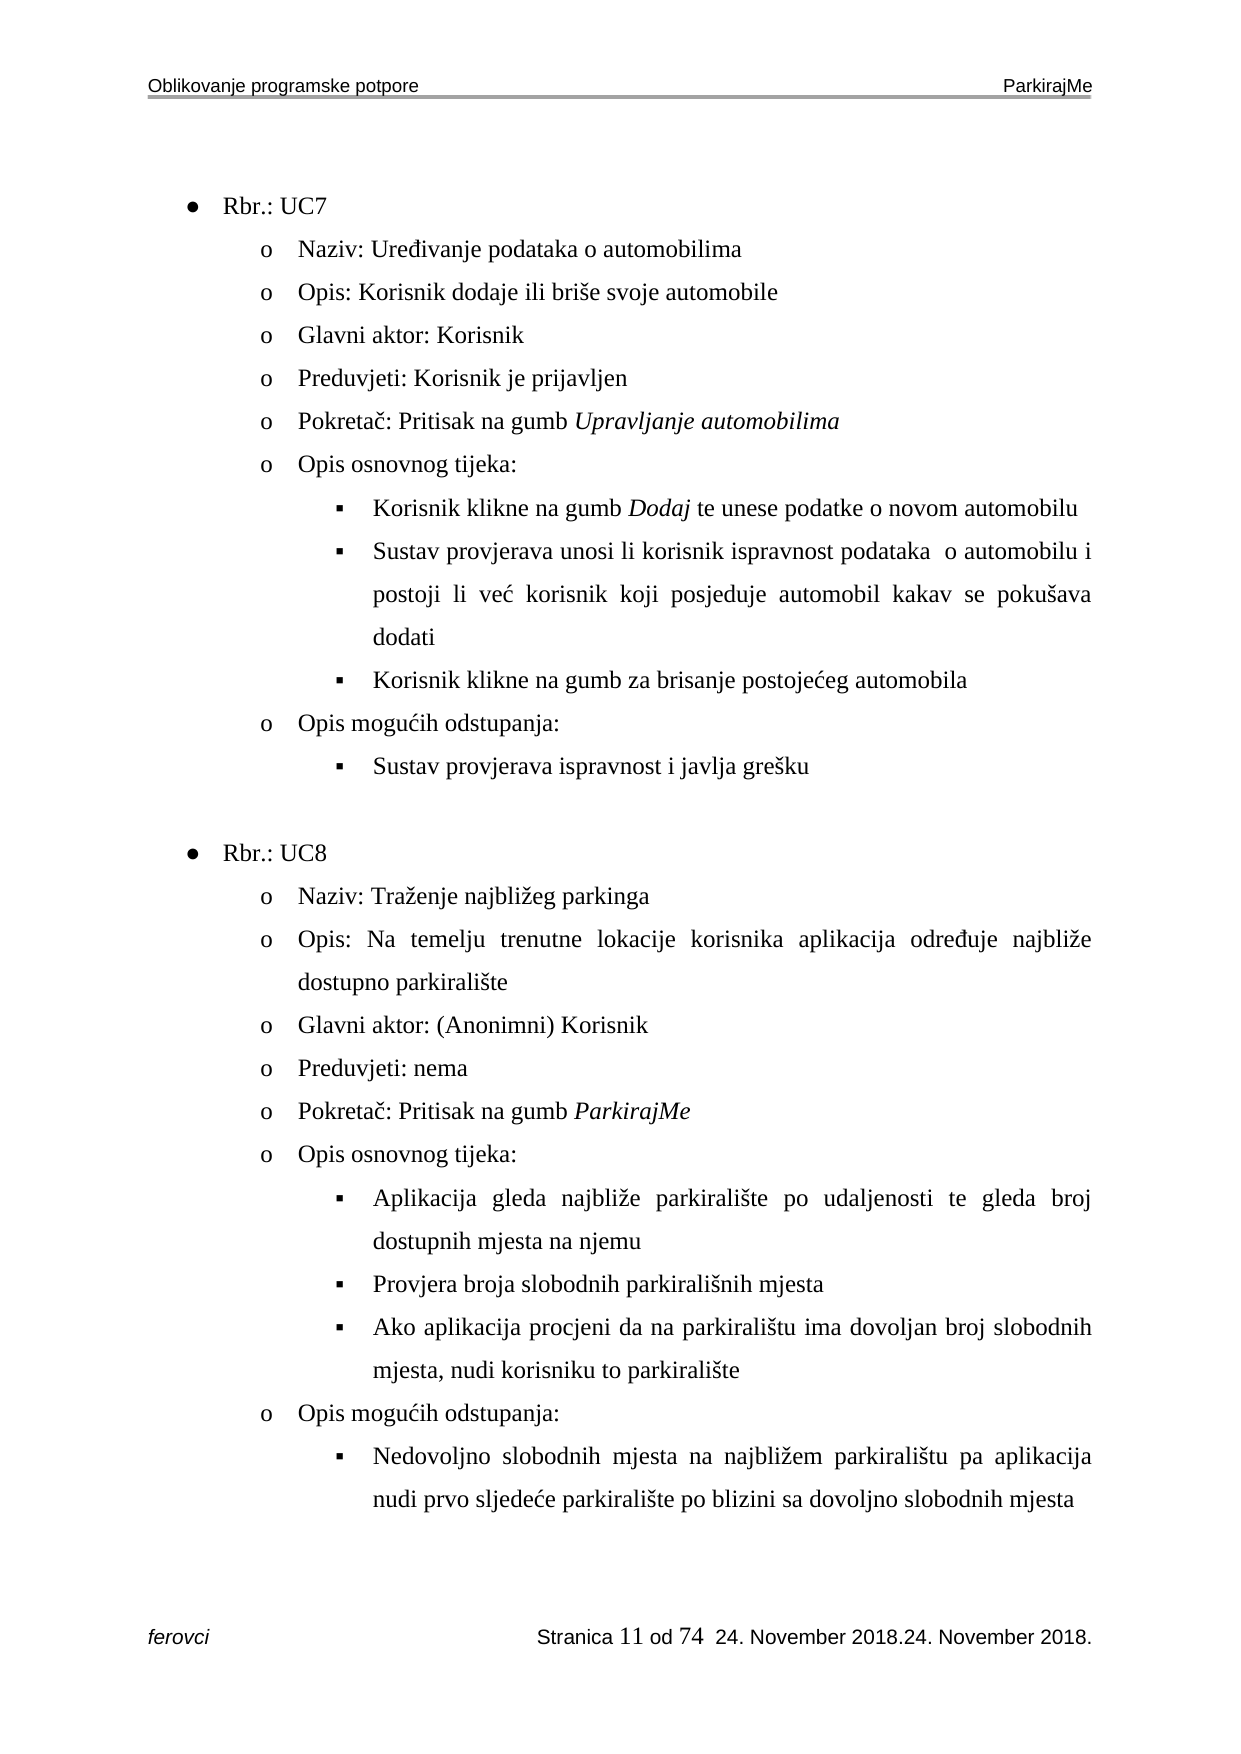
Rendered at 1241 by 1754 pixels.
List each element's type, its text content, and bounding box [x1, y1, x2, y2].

list Sustav provjerava ispravnost i javlja grešku [335, 751, 1093, 780]
list Opis mogućih odstupanja: [260, 1398, 1093, 1427]
list Aplikacija gleda najbliže parkiralište po udaljenosti te gleda broj dostupnih mjesta na njemu [335, 1183, 1093, 1254]
list Rbr.: UC7 [185, 191, 1093, 219]
list Ako aplikacija procjeni da na parkiralištu ima dovoljan broj slobodnih mjesta, nudi korisniku to parkiralište [335, 1312, 1093, 1384]
picture [147, 95, 1092, 99]
list Preduvjeti: nema [260, 1053, 1093, 1082]
list Naziv: Traženje najbližeg parkinga [260, 881, 1093, 909]
list Pokretač: Pritisak na gumb ParkirajMe [260, 1096, 1093, 1125]
list Provjera broja slobodnih parkirališnih mjesta [335, 1269, 1093, 1298]
list Sustav provjerava unosi li korisnik ispravnost podataka o automobilu i postoji li već korisnik koji posjeduje automobil kakav se pokušava dodati [335, 536, 1093, 651]
list Opis osnovnog tijeka: [260, 1139, 1093, 1168]
list Glavni aktor: Korisnik [260, 320, 1093, 349]
list Naziv: Uređivanje podataka o automobilima [260, 234, 1093, 263]
list Opis: Korisnik dodaje ili briše svoje automobile [260, 277, 1093, 306]
list Rbr.: UC8 [185, 838, 1093, 866]
list Opis: Na temelju trenutne lokacije korisnika aplikacija određuje najbliže dostupno parkiralište [260, 924, 1093, 996]
list Korisnik klikne na gumb Dodaj te unese podatke o novom automobilu [335, 493, 1093, 521]
list Opis mogućih odstupanja: [260, 708, 1093, 737]
list Korisnik klikne na gumb za brisanje postojećeg automobila [335, 665, 1093, 694]
list Pokretač: Pritisak na gumb Upravljanje automobilima [260, 406, 1093, 435]
list Opis osnovnog tijeka: [260, 449, 1093, 478]
list Glavni aktor: (Anonimni) Korisnik [260, 1010, 1093, 1039]
list Nedovoljno slobodnih mjesta na najbližem parkiralištu pa aplikacija nudi prvo sljedeće parkiralište po blizini sa dovoljno slobodnih mjesta [335, 1441, 1093, 1513]
list Preduvjeti: Korisnik je prijavljen [260, 363, 1093, 392]
